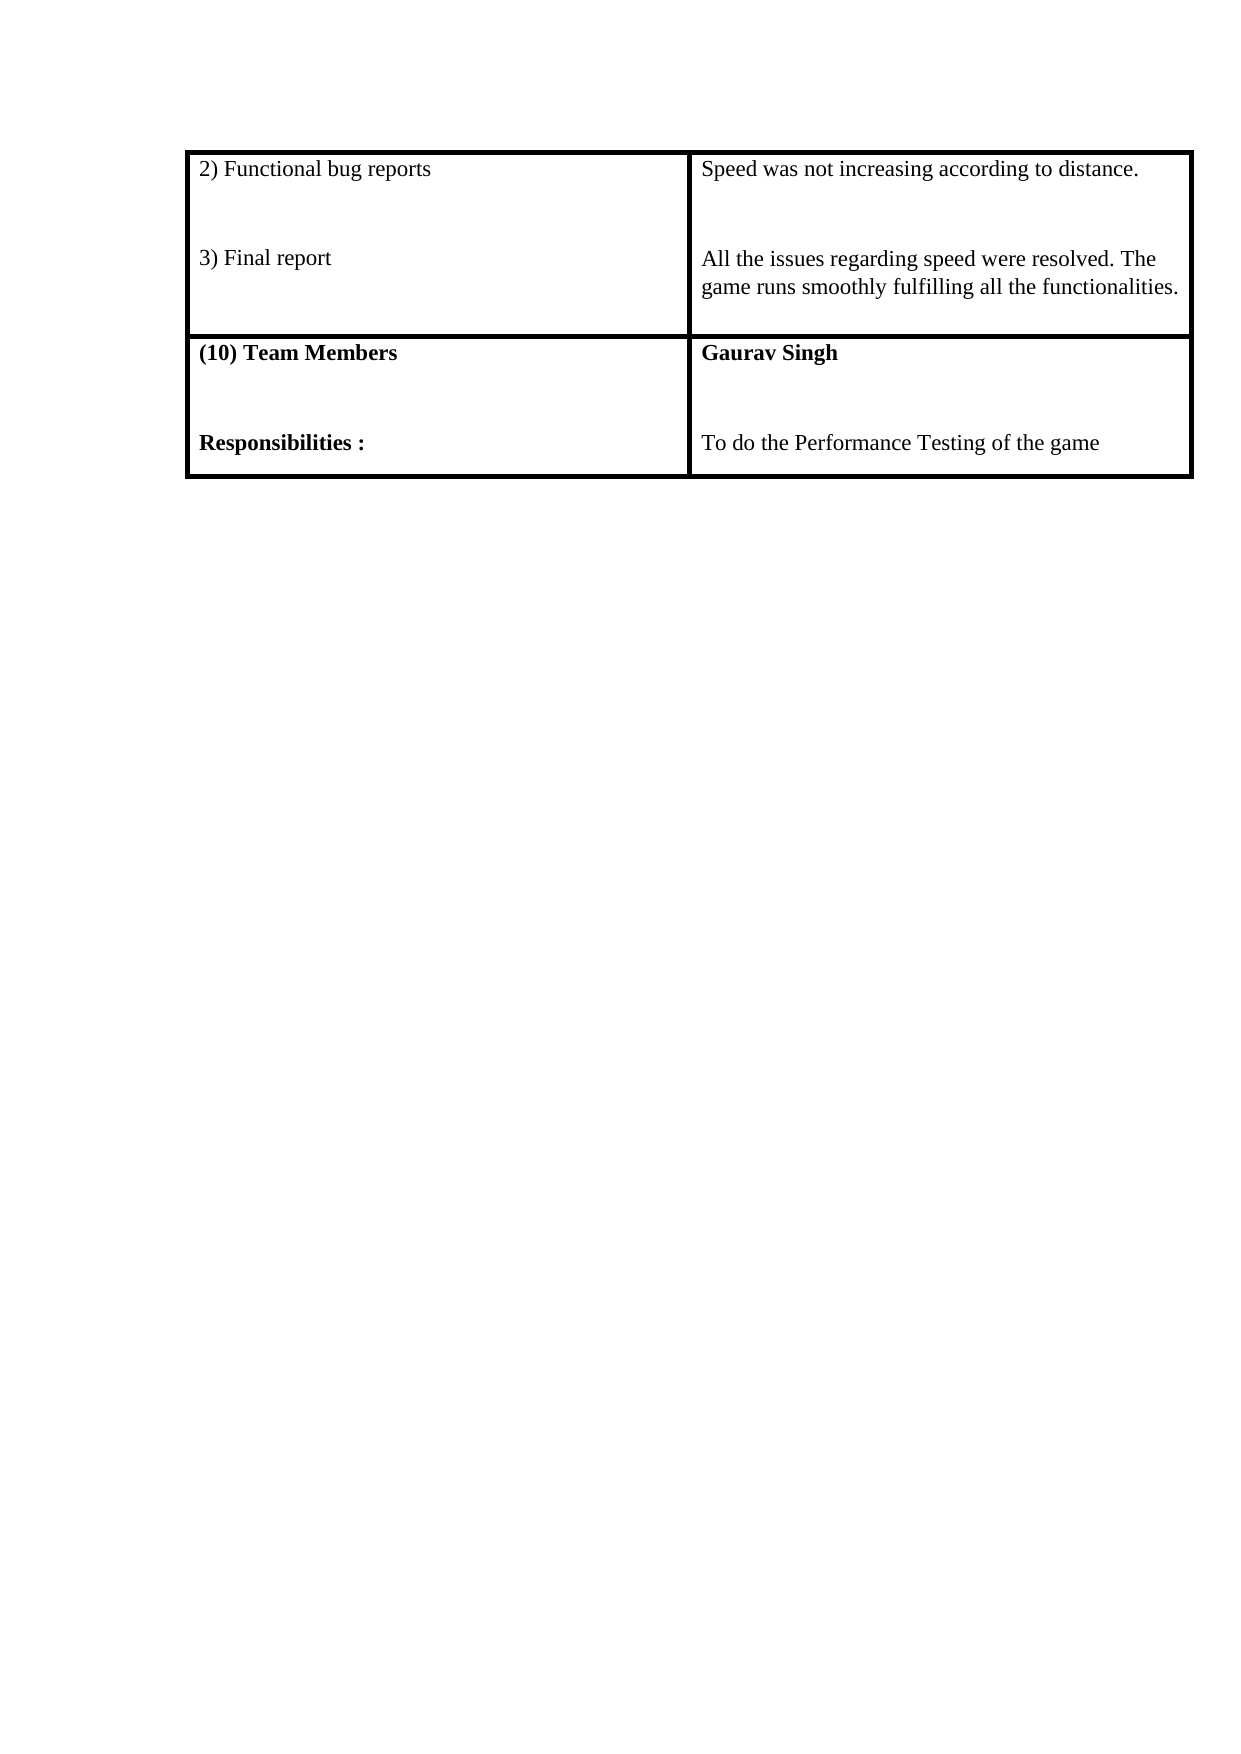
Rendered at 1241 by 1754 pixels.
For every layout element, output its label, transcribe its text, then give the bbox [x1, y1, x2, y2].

table_cell Gaurav Singh To do the Performance Testing of the game [692, 339, 1189, 474]
table_cell (10) Team Members Responsibilities : [190, 339, 687, 474]
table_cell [692, 155, 1189, 334]
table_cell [190, 155, 687, 334]
